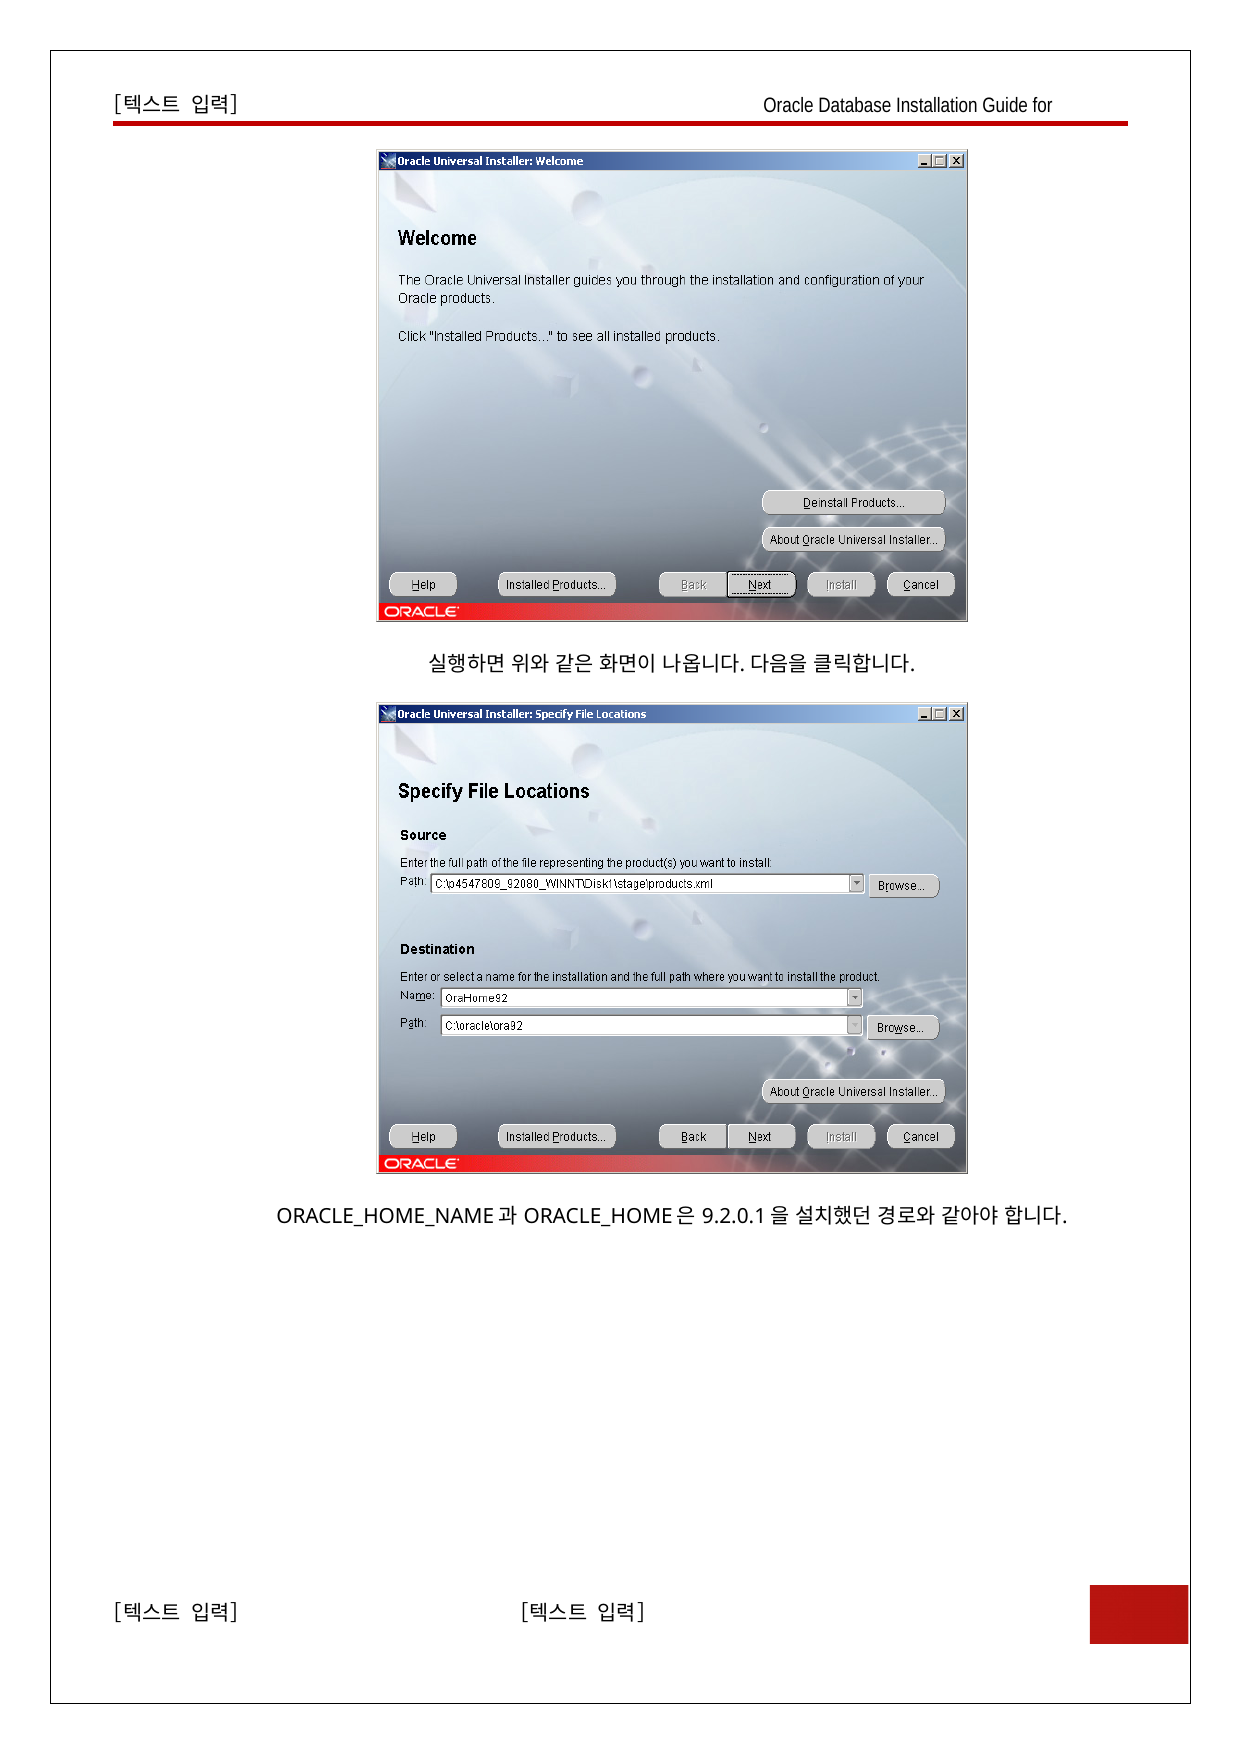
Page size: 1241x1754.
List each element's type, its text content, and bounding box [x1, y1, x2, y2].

picture [1089, 1585, 1189, 1644]
text ORACLE_HOME_NAME과 ORACLE_HOME은 9.2.0.1을 설치했던 경로와 같아야 합니다. [216, 1199, 1128, 1229]
picture [376, 702, 968, 1174]
text 실행하면 위와 같은 화면이 나옵니다. 다음을 클릭합니다. [216, 647, 1128, 677]
picture [376, 149, 968, 622]
